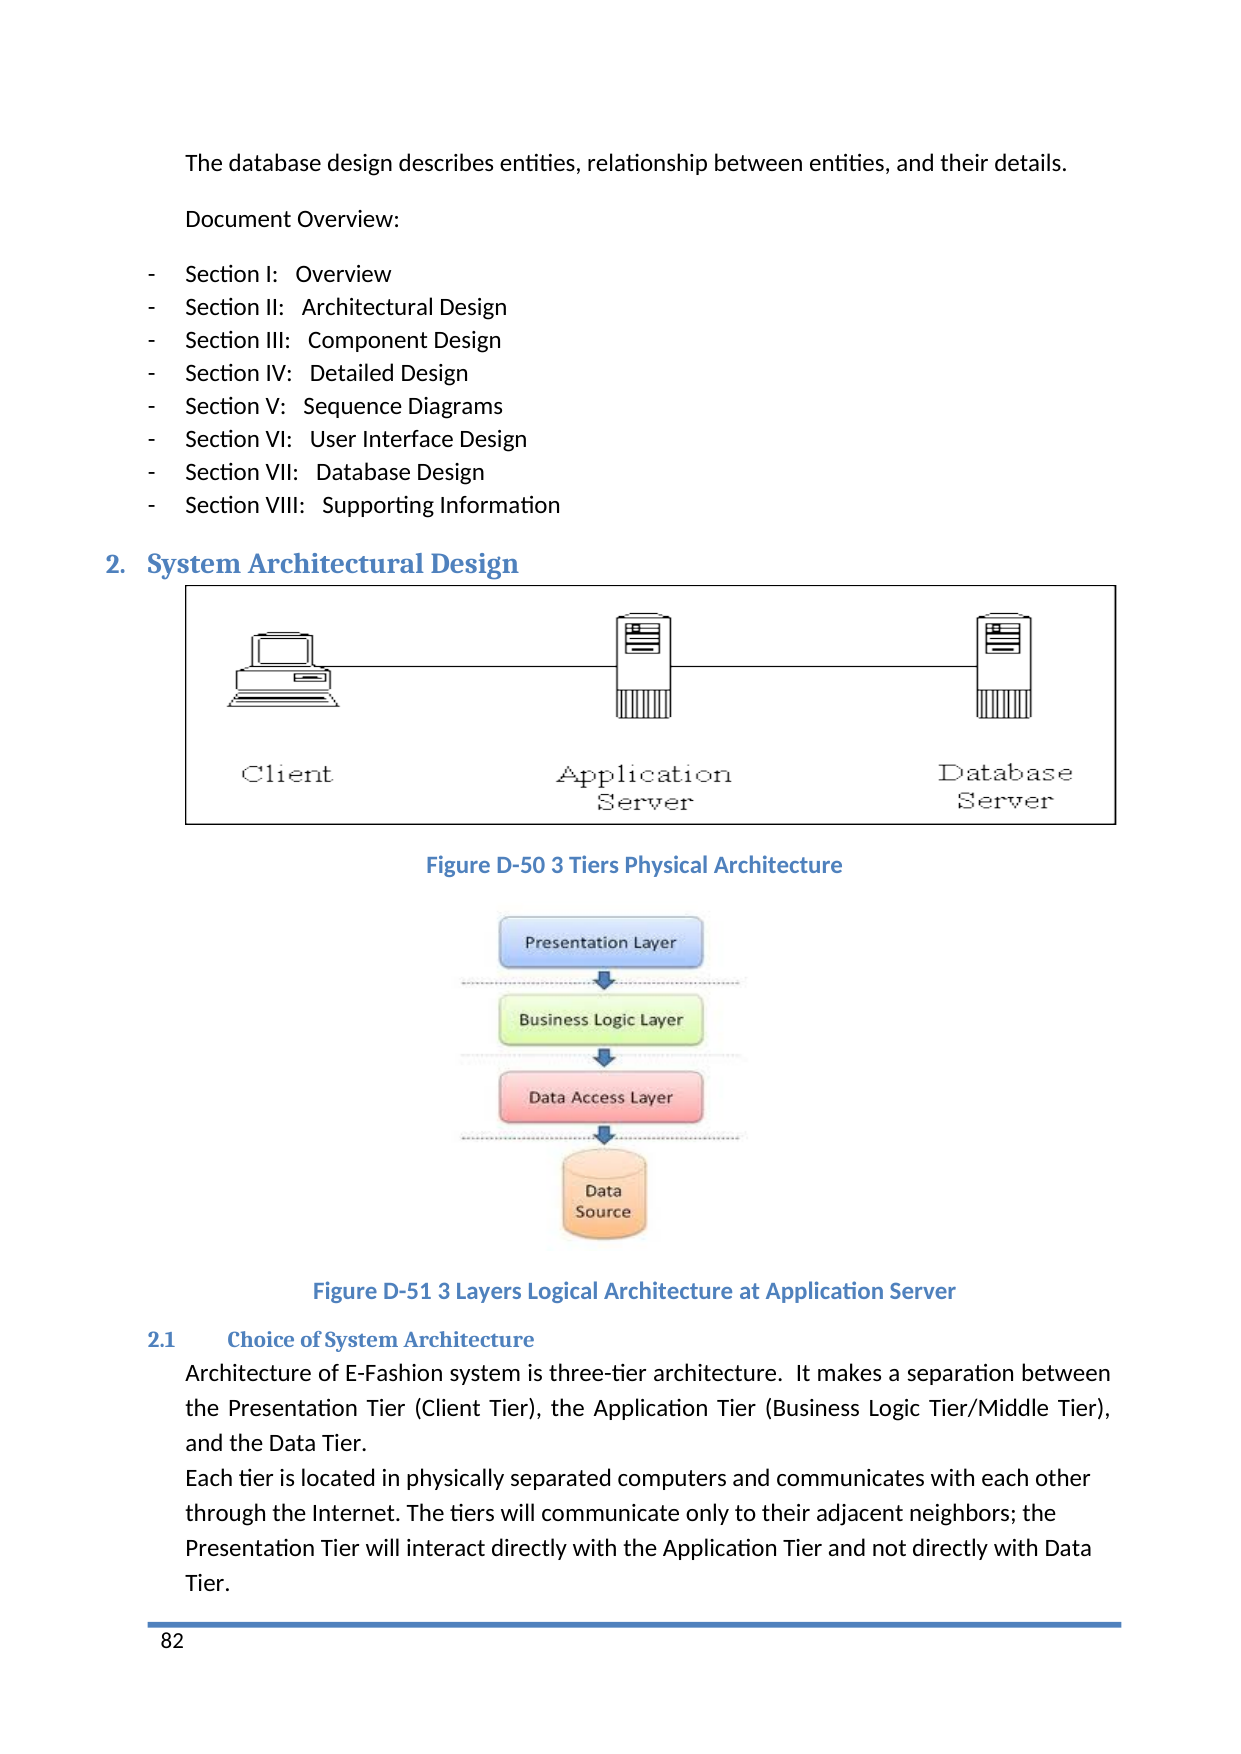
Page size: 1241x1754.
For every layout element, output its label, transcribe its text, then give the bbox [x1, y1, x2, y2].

text Figure D-50 3 Tiers Physical Architecture [148, 849, 1122, 880]
subtitle Choice of System Architecture [148, 1327, 1122, 1353]
list Architecture of E-Fashion system is three-tier architecture. It makes a separation between the Presentation Tier (Client Tier), the Application Tier (Business Logic Tier/Middle Tier), and the Data Tier. [185, 1357, 1112, 1458]
list Section I: Overview [148, 259, 1112, 289]
text Figure D-51 3 Layers Logical Architecture at Application Server [148, 1276, 1122, 1306]
list Section VI: User Interface Design [148, 423, 1112, 454]
list Section V: Sequence Diagrams [148, 390, 1112, 421]
text Document Overview: [185, 203, 1112, 233]
list Section VIII: Supporting Information [148, 489, 1112, 519]
subtitle System Architectural Design [106, 547, 1122, 581]
list Section VII: Database Design [148, 456, 1112, 487]
list Section II: Architectural Design [148, 292, 1112, 322]
text The database design describes entities, relationship between entities, and their details. [185, 147, 1112, 177]
list Section IV: Detailed Design [148, 357, 1112, 388]
list Section III: Component Design [148, 324, 1112, 355]
picture [447, 901, 756, 1251]
list Each tier is located in physically separated computers and communicates with each other through the Internet. The tiers will communicate only to their adjacent neighbors; the Presentation Tier will interact directly with the Application Tier and not directly with Data Tier. [185, 1462, 1112, 1598]
picture [185, 585, 1117, 825]
